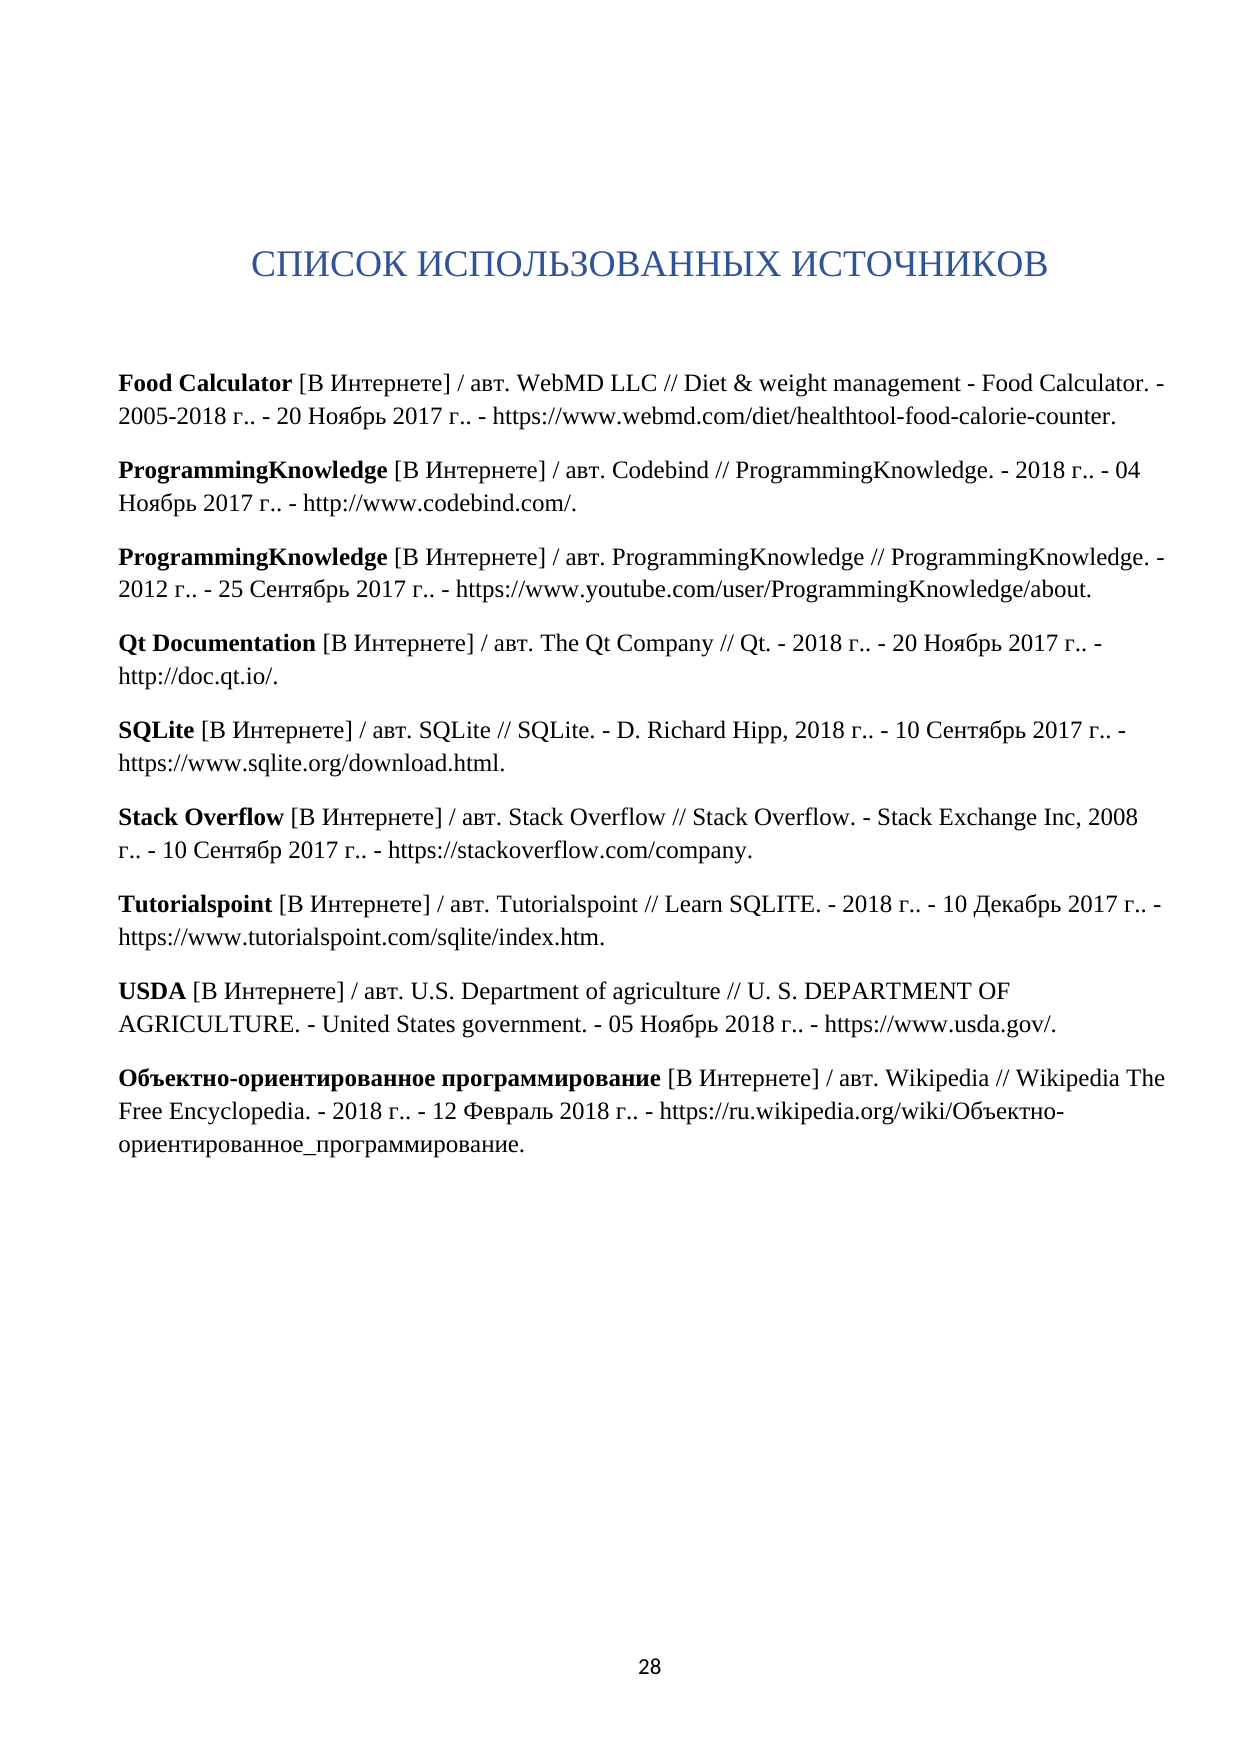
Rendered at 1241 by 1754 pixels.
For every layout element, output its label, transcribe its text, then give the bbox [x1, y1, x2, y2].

subtitle СПИСОК ИСПОЛЬЗОВАННЫХ ИСТОЧНИКОВ [118, 241, 1181, 284]
